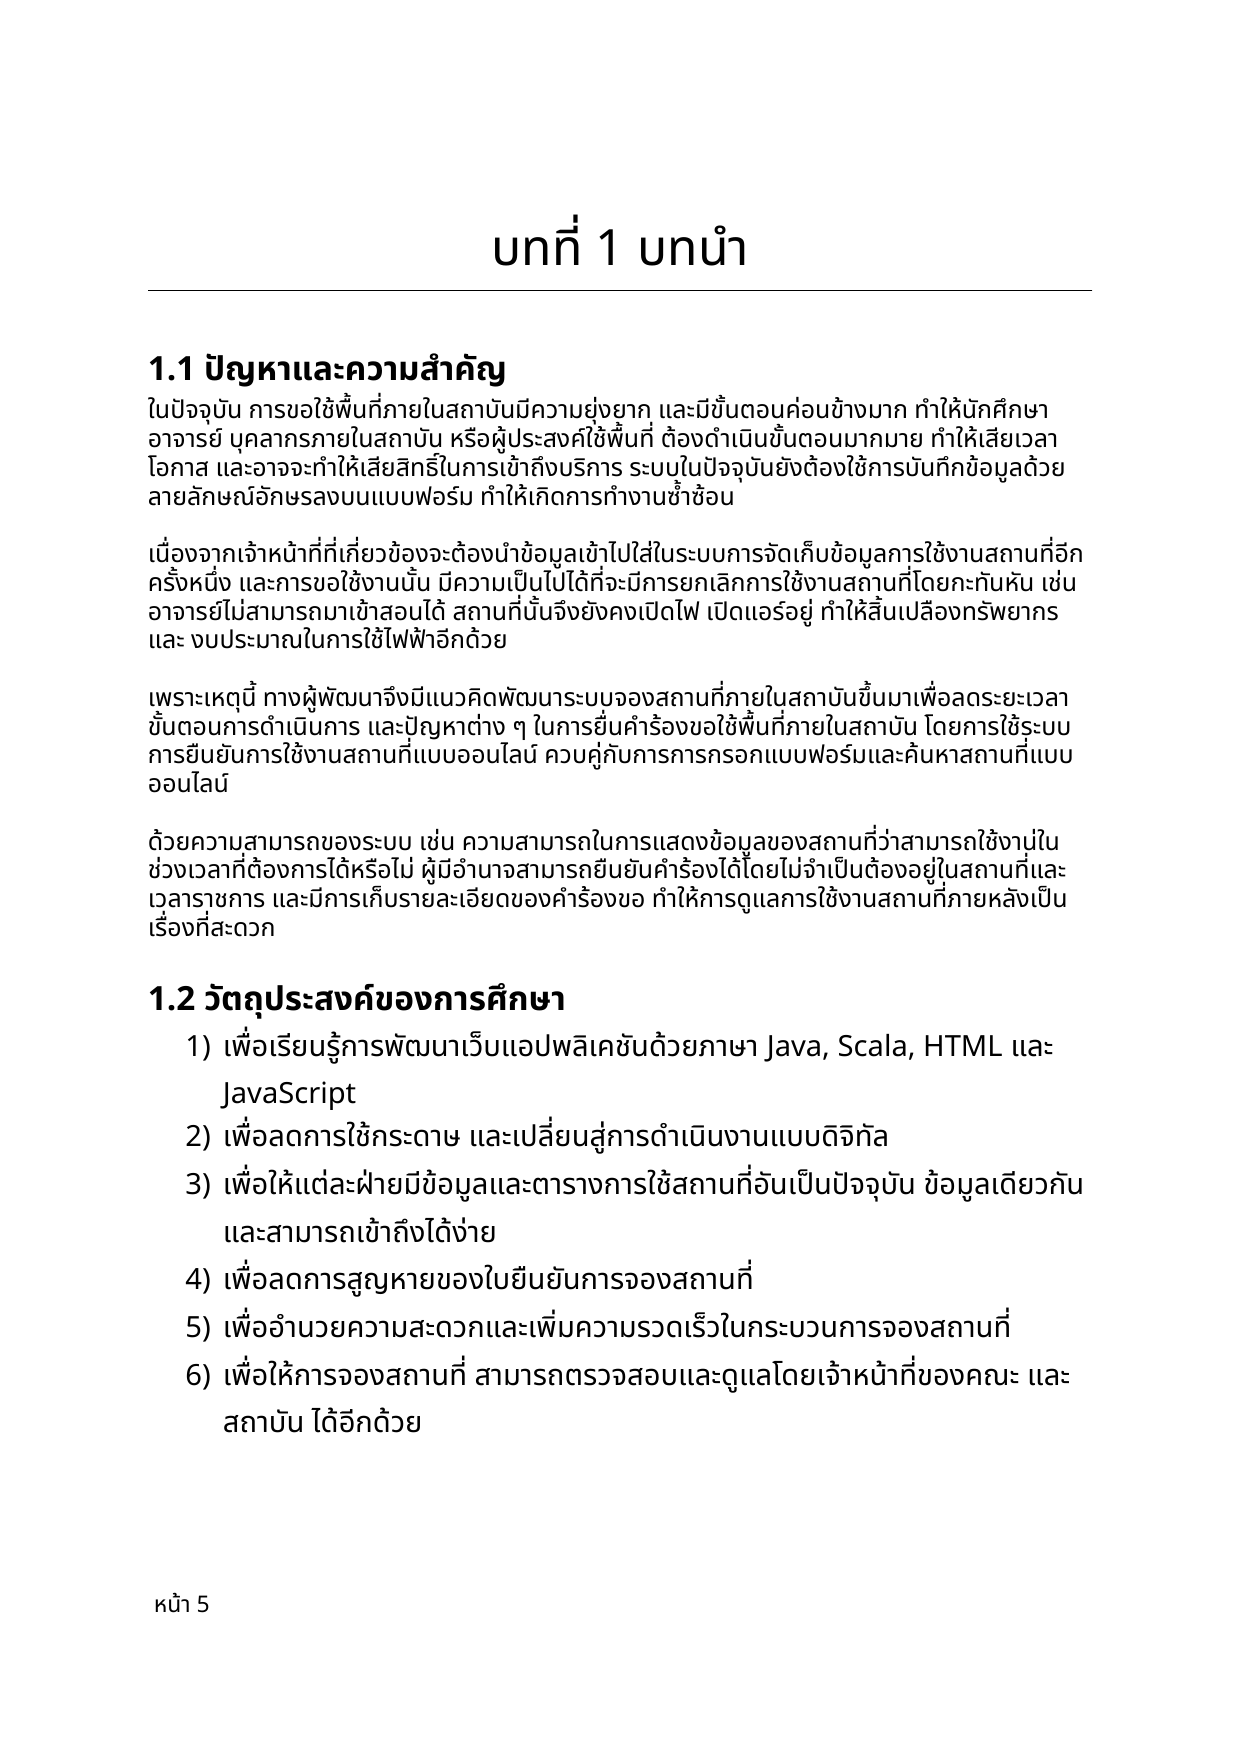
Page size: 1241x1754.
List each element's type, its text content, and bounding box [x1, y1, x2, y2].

list เพื่อเรียนรู้การพัฒนาเว็บแอปพลิเคชันด้วยภาษา Java, Scala, HTML และ JavaScript [185, 1025, 1092, 1112]
subtitle 1.2 วัตถุประสงค์ของการศึกษา [148, 975, 1092, 1025]
list เพื่อลดการใช้กระดาษ และเปลี่ยนสู่การดำเนินงานแบบดิจิทัล [185, 1116, 1092, 1160]
subtitle บทที่ 1 บทนำ [148, 212, 1092, 290]
list เพื่ออำนวยความสะดวกและเพิ่มความรวดเร็วในกระบวนการจองสถานที่ [185, 1306, 1092, 1351]
list เพื่อให้การจองสถานที่ สามารถตรวจสอบและดูแลโดยเจ้าหน้าที่ของคณะ และ สถาบัน ได้อีกด้วย [185, 1354, 1092, 1446]
text ด้วยความสามารถของระบบ เช่น ความสามารถในการแสดงข้อมูลของสถานที่ว่าสามารถใช้งาน่ในช่วงเวลาที่ต้องการได้หรือไม่ ผู้มีอำนาจสามารถยืนยันคำร้องได้โดยไม่จำเป็นต้องอยู่ในสถานที่และเวลาราชการ และมีการเก็บรายละเอียดของคำร้องขอ ทำให้การดูแลการใช้งานสถานที่ภายหลังเป็นเรื่องที่สะดวก [148, 827, 1092, 942]
list เพื่อลดการสูญหายของใบยืนยันการจองสถานที่ [185, 1259, 1092, 1303]
list เพื่อให้แต่ละฝ่ายมีข้อมูลและตารางการใช้สถานที่อันเป็นปัจจุบัน ข้อมูลเดียวกัน และสามารถเข้าถึงได้ง่าย [185, 1163, 1092, 1255]
subtitle 1.1 ปัญหาและความสำคัญ [148, 345, 1092, 396]
text ในปัจจุบัน การขอใช้พื้นที่ภายในสถาบันมีความยุ่งยาก และมีขั้นตอนค่อนข้างมาก ทำให้นักศึกษา อาจารย์ บุคลากรภายในสถาบัน หรือผู้ประสงค์ใช้พื้นที่ ต้องดำเนินขั้นตอนมากมาย ทำให้เสียเวลา โอกาส และอาจจะทำให้เสียสิทธิ์ในการเข้าถึงบริการ ระบบในปัจจุบันยังต้องใช้การบันทึกข้อมูลด้วยลายลักษณ์อักษรลงบนแบบฟอร์ม ทำให้เกิดการทำงานซ้ำซ้อน [148, 396, 1092, 511]
text เพราะเหตุนี้ ทางผู้พัฒนาจึงมีแนวคิดพัฒนาระบบจองสถานที่ภายในสถาบันขึ้นมาเพื่อลดระยะเวลา ขั้นตอนการดำเนินการ และปัญหาต่าง ๆ ในการยื่นคำร้องขอใช้พื้นที่ภายในสถาบัน โดยการใช้ระบบการยืนยันการใช้งานสถานที่แบบออนไลน์ ควบคู่กับการการกรอกแบบฟอร์มและค้นหาสถานที่แบบออนไลน์ [148, 683, 1092, 798]
text เนื่องจากเจ้าหน้าที่ที่เกี่ยวข้องจะต้องนำข้อมูลเข้าไปใส่ในระบบการจัดเก็บข้อมูลการใช้งานสถานที่อีกครั้งหนึ่ง และการขอใช้งานนั้น มีความเป็นไปได้ที่จะมีการยกเลิกการใช้งานสถานที่โดยกะทันหัน เช่น อาจารย์ไม่สามารถมาเข้าสอนได้ สถานที่นั้นจึงยังคงเปิดไฟ เปิดแอร์อยู่ ทำให้สิ้นเปลืองทรัพยากร และ งบประมาณในการใช้ไฟฟ้าอีกด้วย [148, 539, 1092, 654]
